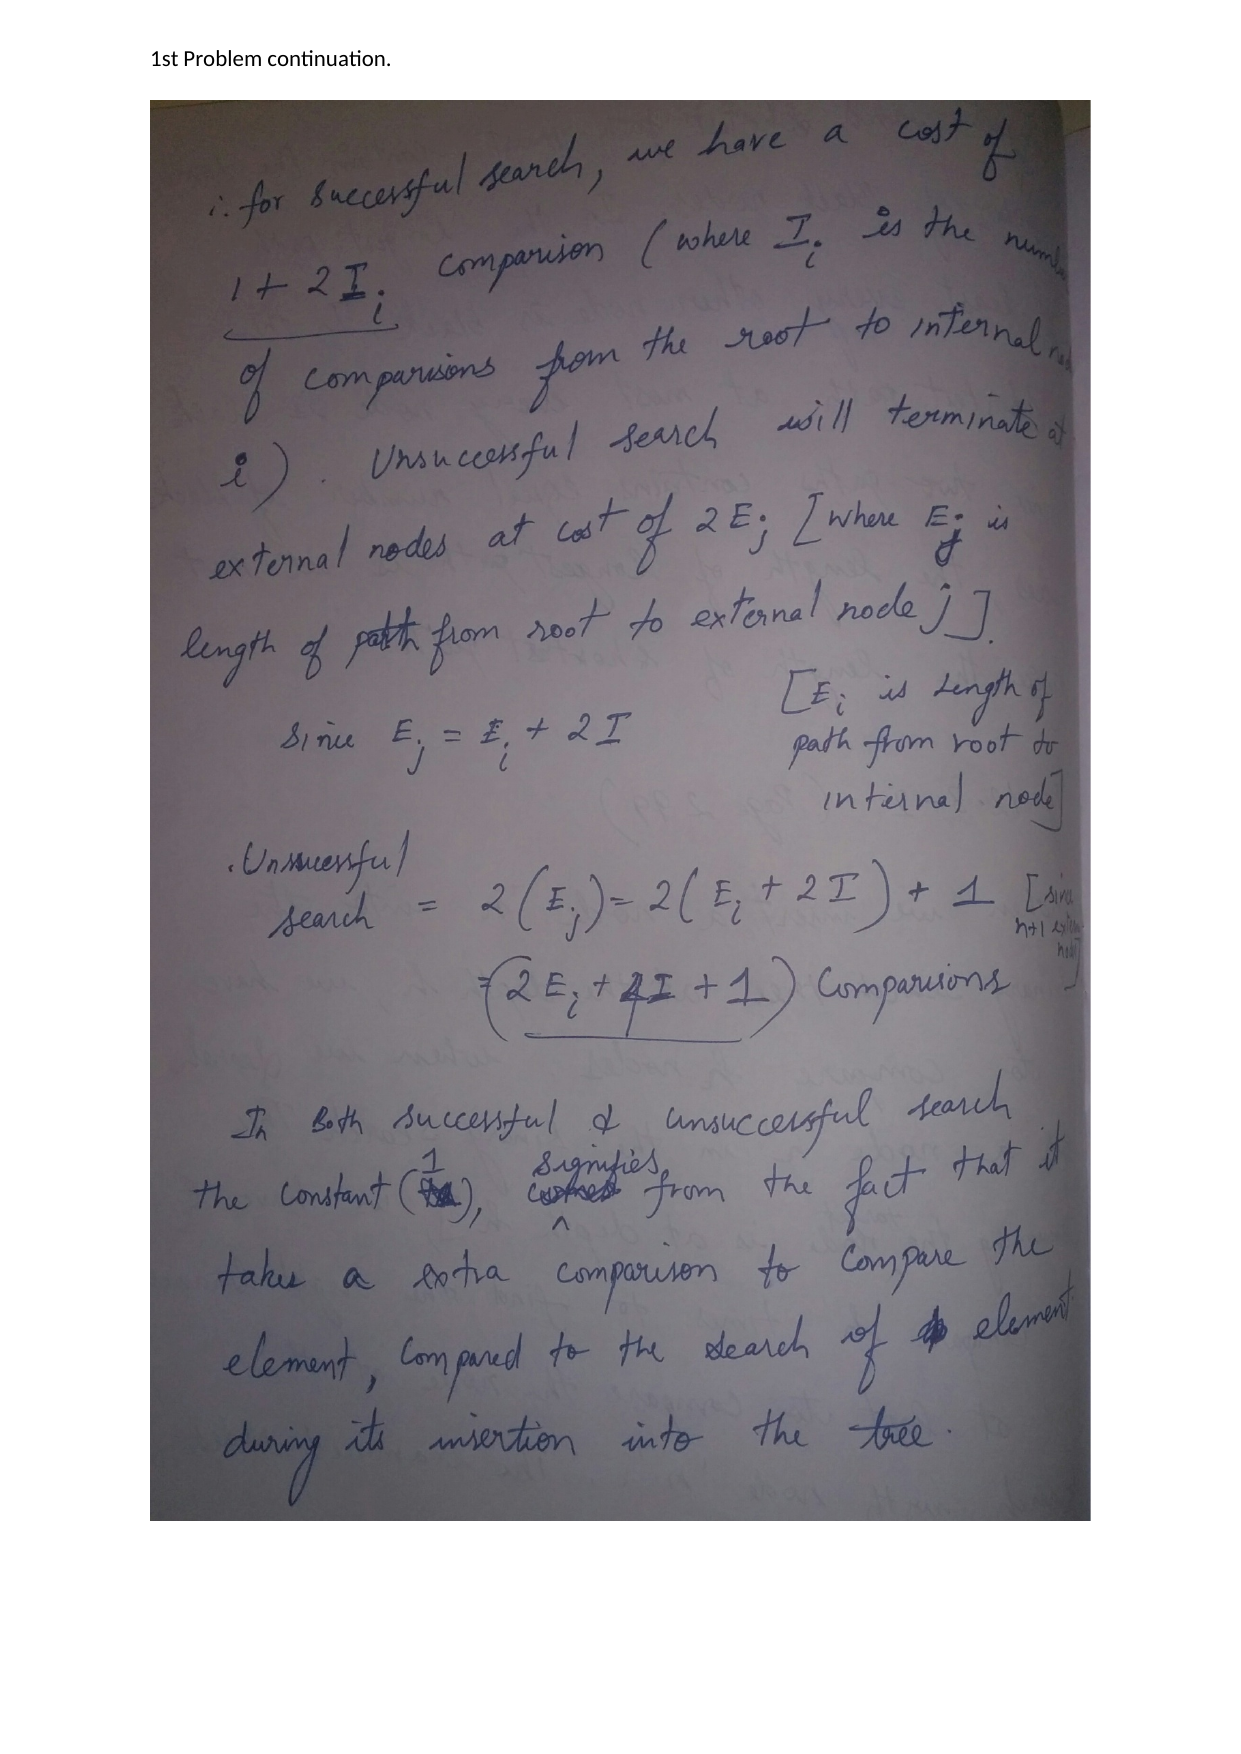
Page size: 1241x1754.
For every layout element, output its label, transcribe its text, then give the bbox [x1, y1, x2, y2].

picture [150, 100, 1091, 1521]
text 1st Problem continuation. [150, 44, 1090, 72]
